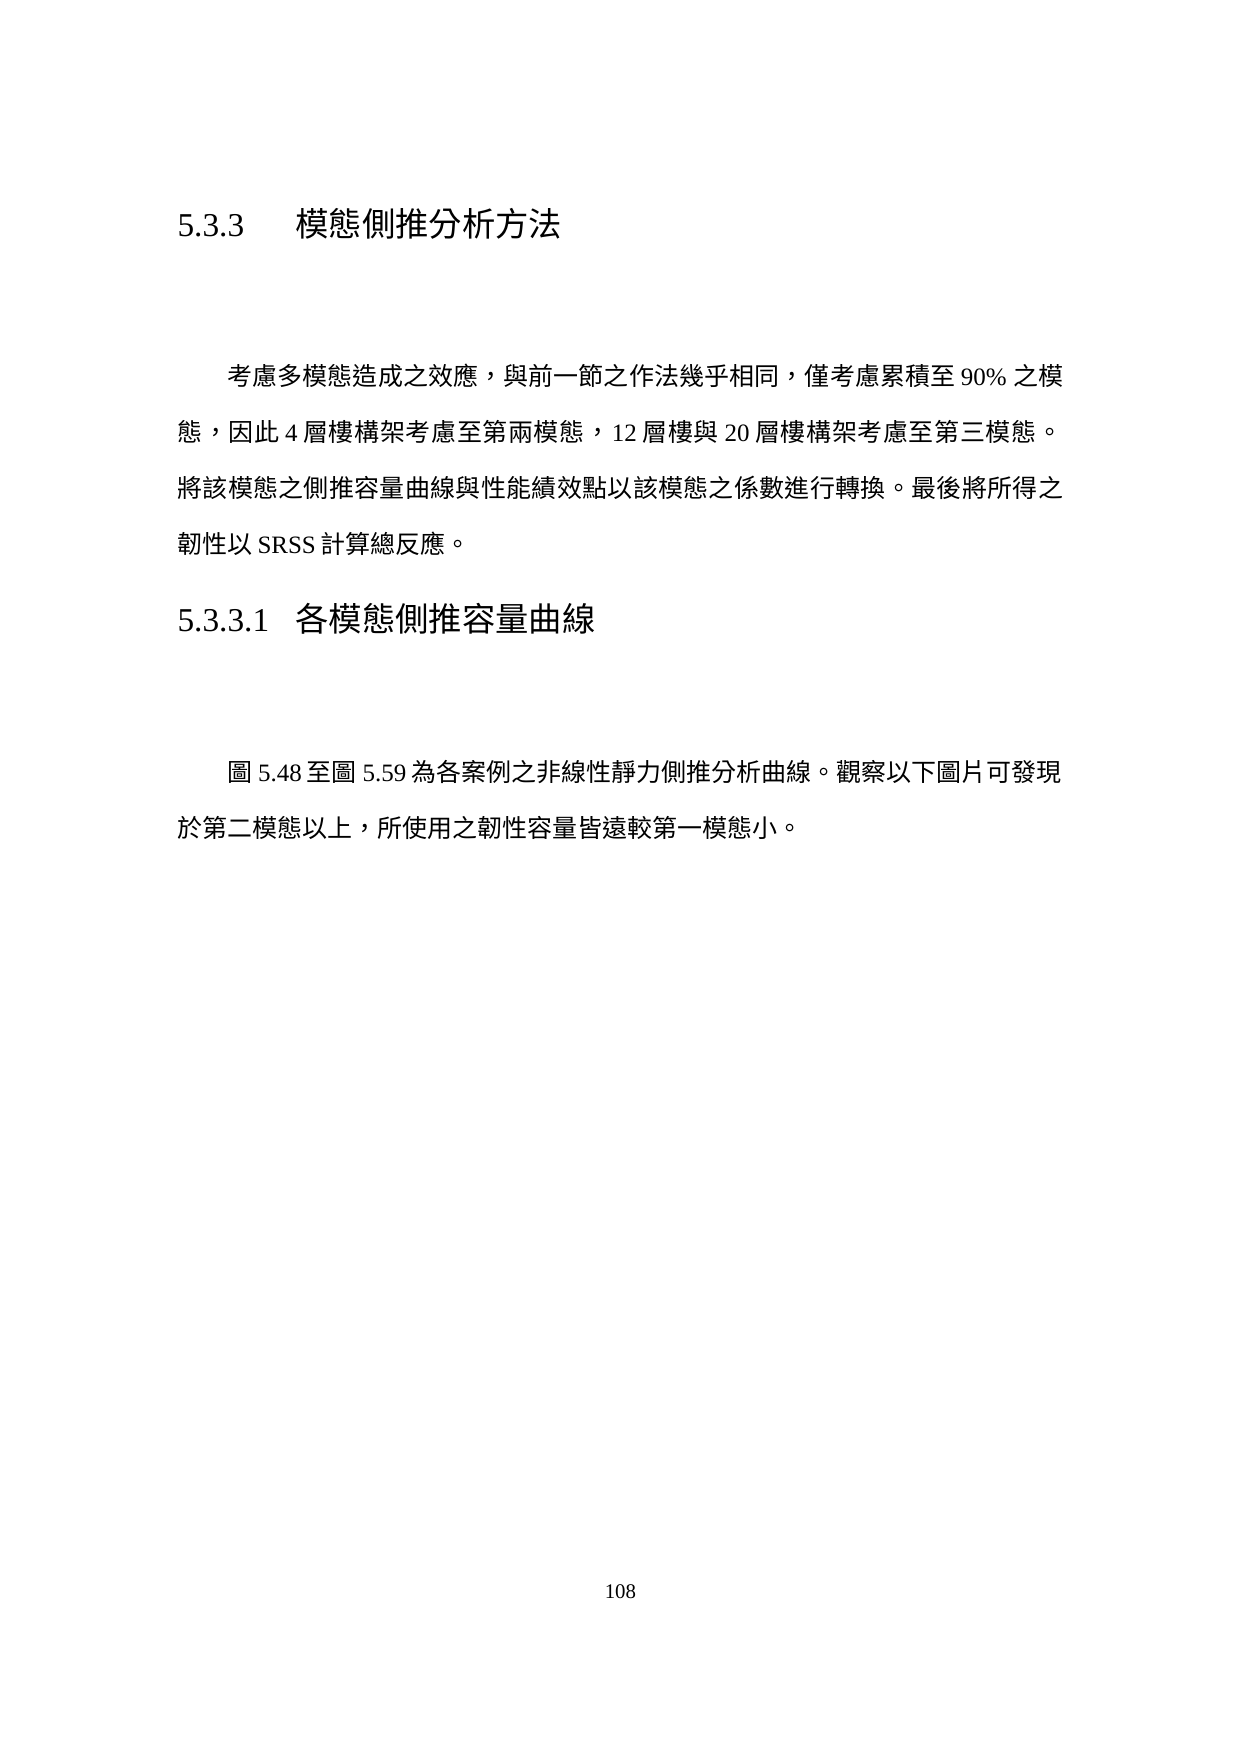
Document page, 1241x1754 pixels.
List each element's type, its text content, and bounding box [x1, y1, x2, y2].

text 考慮多模態造成之效應，與前一節之作法幾乎相同，僅考慮累積至90% 之模態，因此4層樓構架考慮至第兩模態，12層樓與20層樓構架考慮至第三模態。將該模態之側推容量曲線與性能績效點以該模態之係數進行轉換。最後將所得之韌性以SRSS計算總反應。 [177, 356, 1063, 562]
subtitle 各模態側推容量曲線 [177, 580, 1063, 655]
subtitle 模態側推分析方法 [177, 184, 1063, 259]
